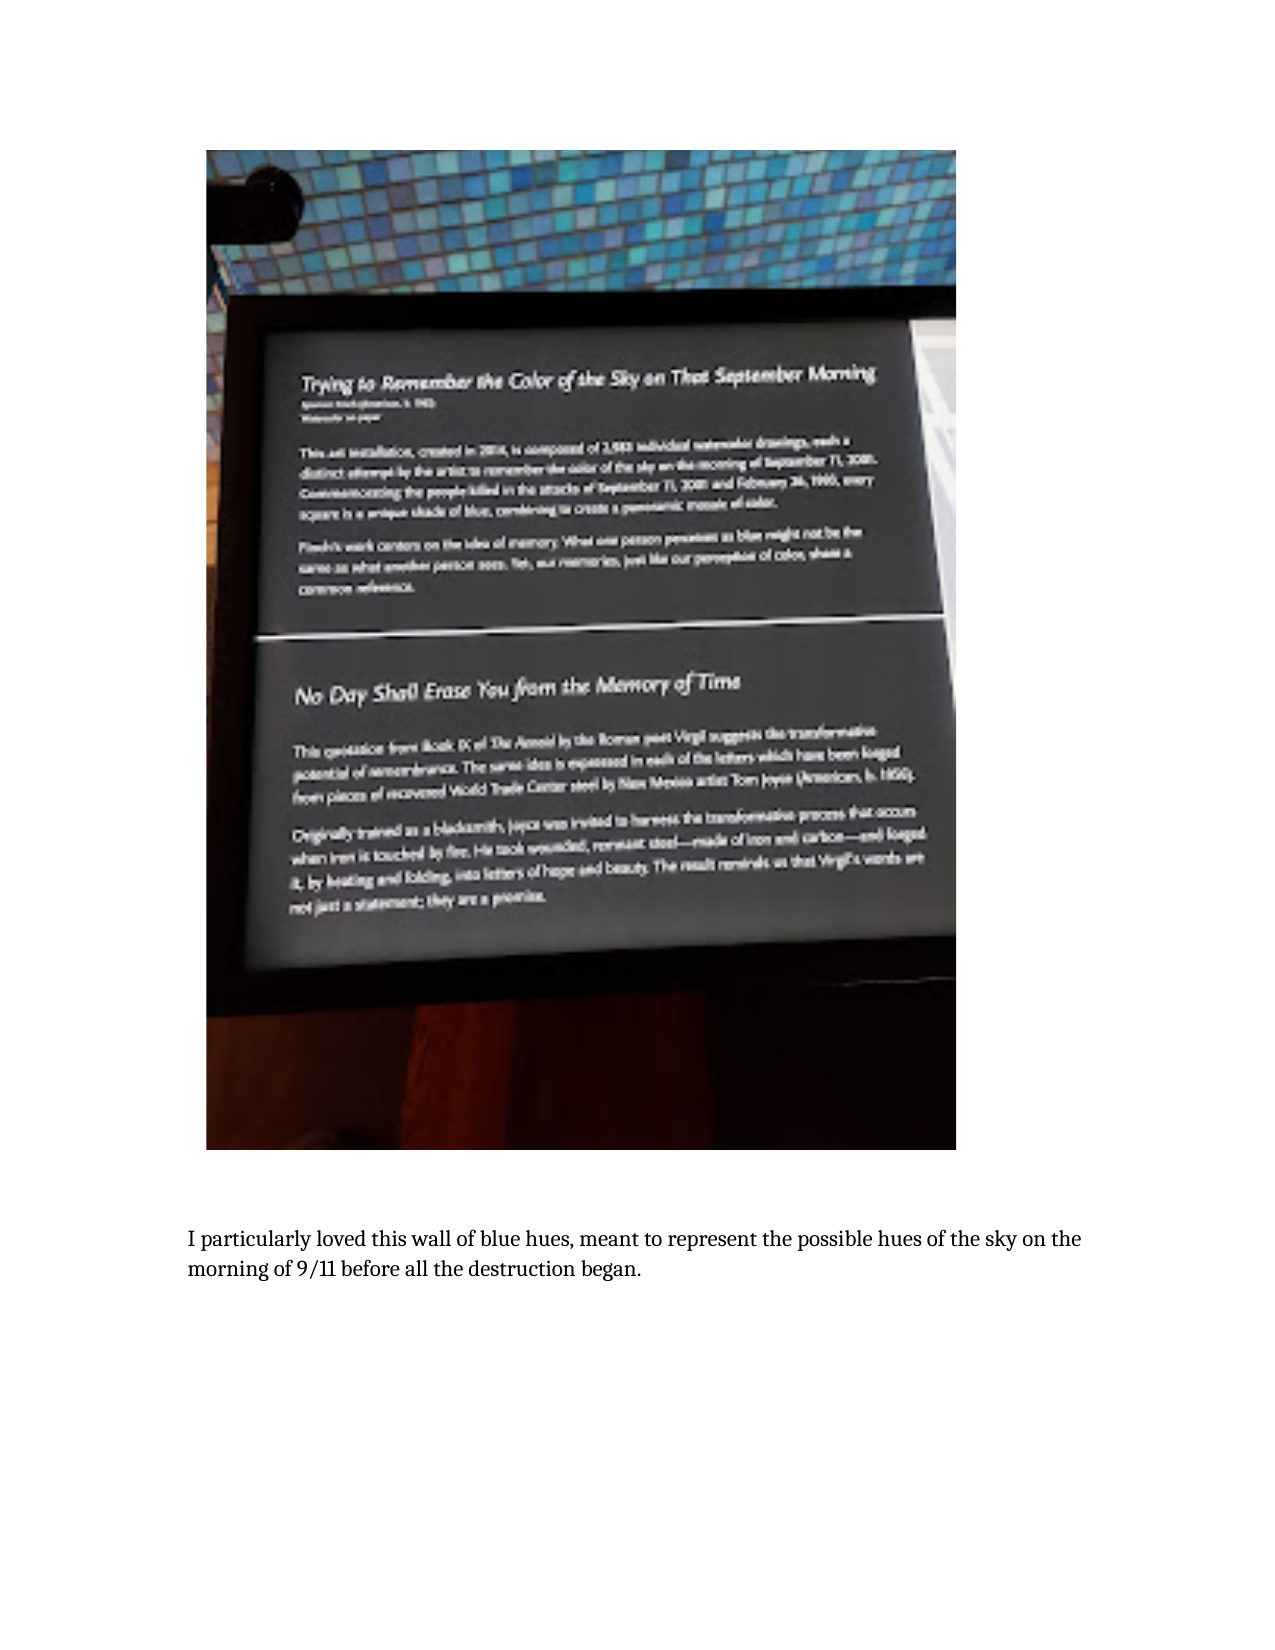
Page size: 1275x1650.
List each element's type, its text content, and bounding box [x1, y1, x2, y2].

picture [206, 150, 957, 1150]
text I particularly loved this wall of blue hues, meant to represent the possible hues of the sky on the morning of 9/11 before all the destruction began. [187, 1226, 1087, 1282]
